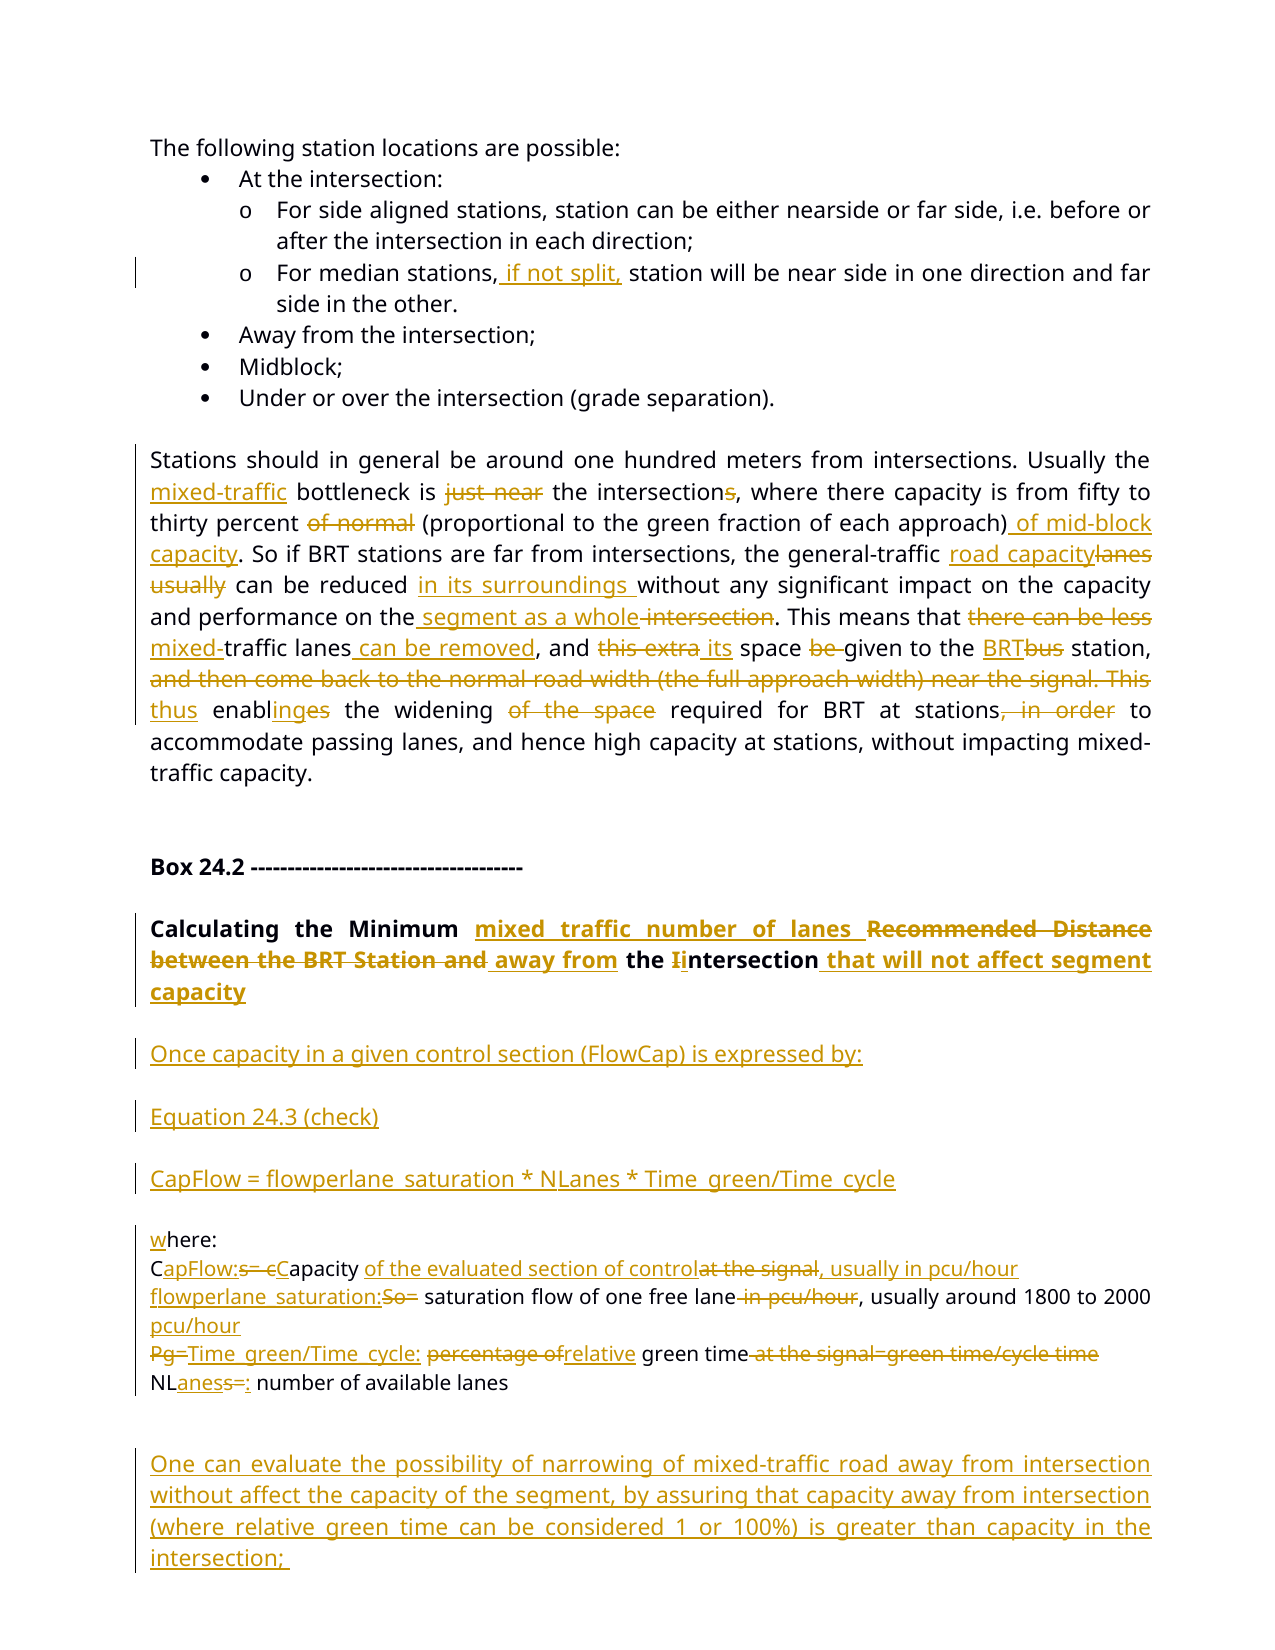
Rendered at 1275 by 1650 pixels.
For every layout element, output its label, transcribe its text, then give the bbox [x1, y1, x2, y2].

list Under or over the intersection (grade separation). [201, 382, 1152, 413]
list For median stations, station will be near side in one direction and far side in the other. [239, 257, 1152, 319]
text NL number of available lanes [150, 1368, 1152, 1396]
text Capacity [150, 1254, 1152, 1282]
list Midblock; [201, 350, 1152, 382]
text The following station locations are possible: [150, 131, 1152, 163]
list Away from the intersection; [201, 319, 1152, 350]
text saturation flow of one free lane, usually around 1800 to 2000 [150, 1282, 1152, 1339]
text here: [150, 1225, 1152, 1254]
text green time [150, 1339, 1152, 1368]
list At the intersection: [201, 163, 1152, 194]
text Calculating the Minimum the ntersection [150, 913, 1152, 1007]
list For side aligned stations, station can be either nearside or far side, i.e. before or after the intersection in each direction; [239, 194, 1152, 257]
text Stations should in general be around one hundred meters from intersections. Usually the bottleneck is the intersection, where there capacity is from fifty to thirty percent (proportional to the green fraction of each approach). So if BRT stations are far from intersections, the general-traffic can be reduced without any significant impact on the capacity and performance on the. This means that traffic lanes, and space given to the station, enabl the widening required for BRT at stations to accommodate passing lanes, and hence high capacity at stations, without impacting mixed-traffic capacity. [150, 444, 1152, 788]
text Box 24.2 ------------------------------------- [150, 850, 1152, 882]
